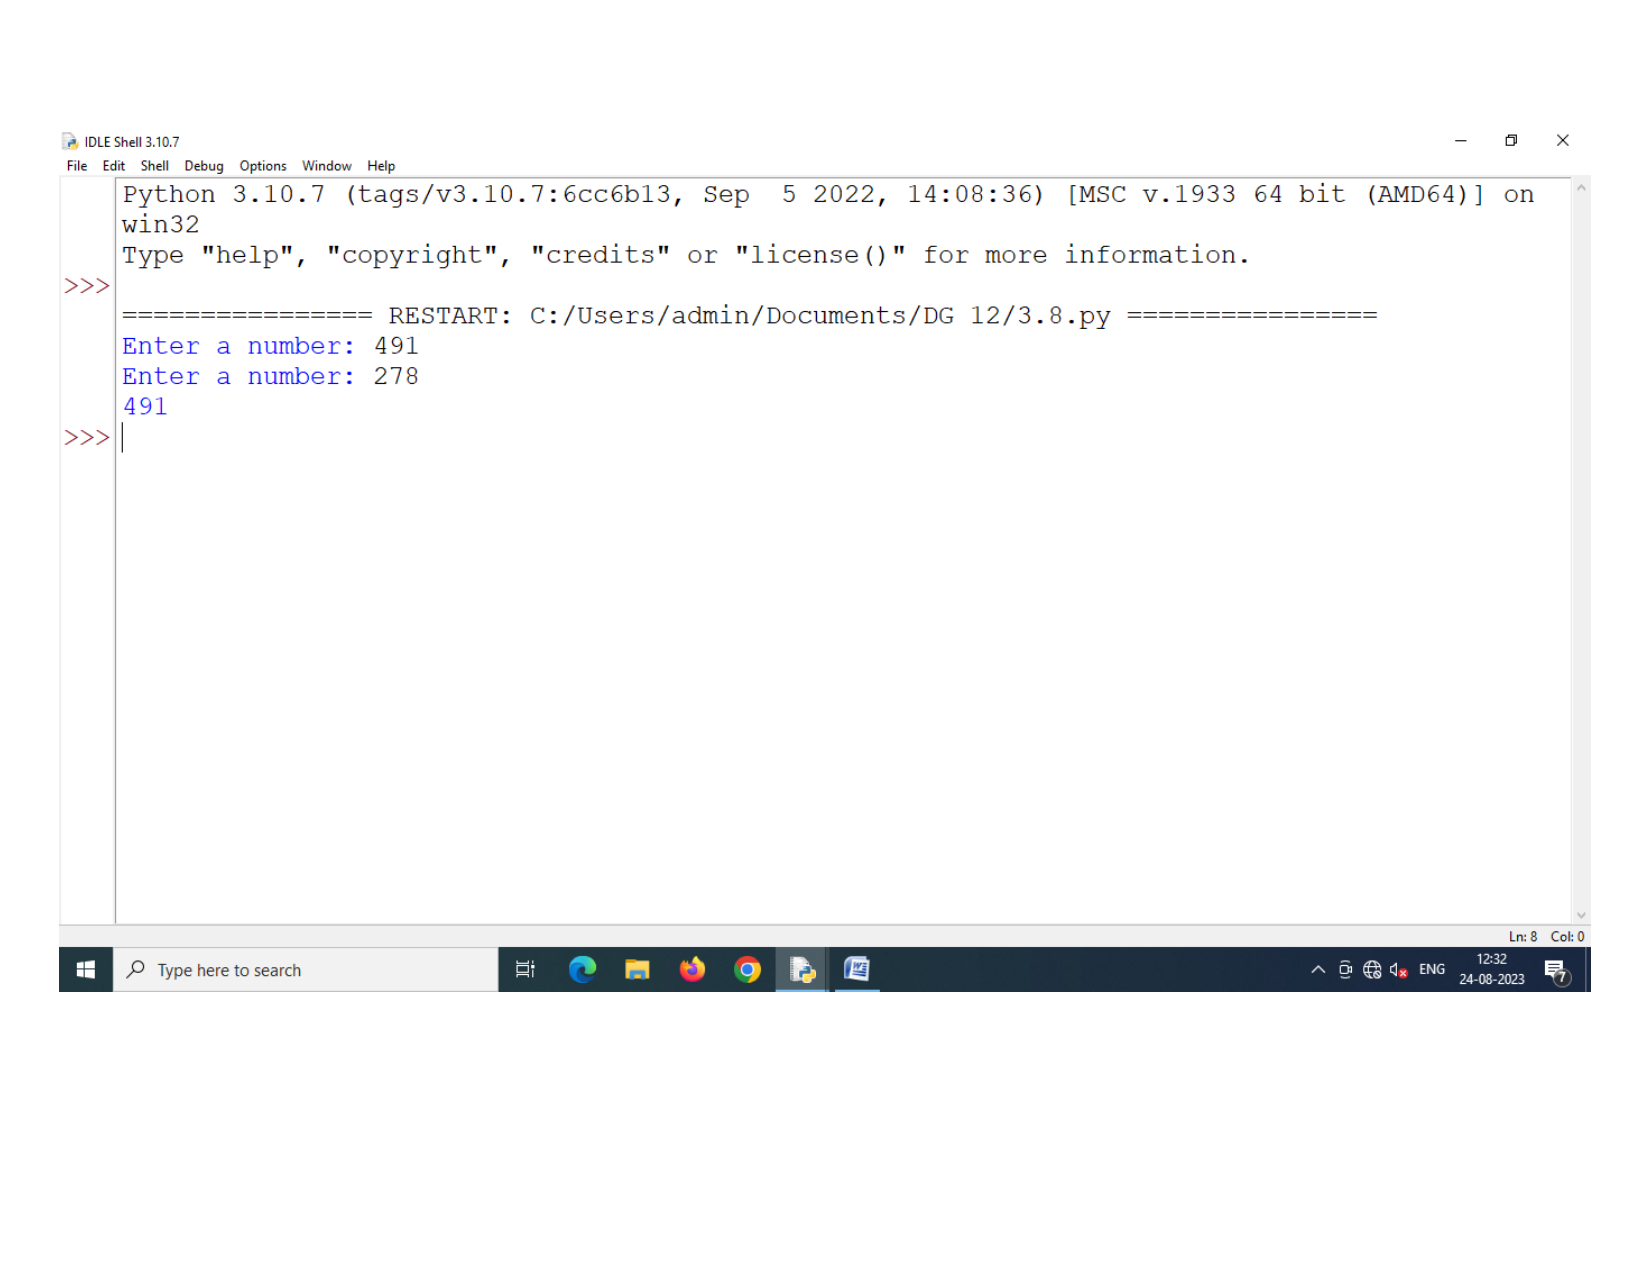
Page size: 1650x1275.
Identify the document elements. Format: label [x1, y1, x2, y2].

picture [59, 129, 1591, 992]
